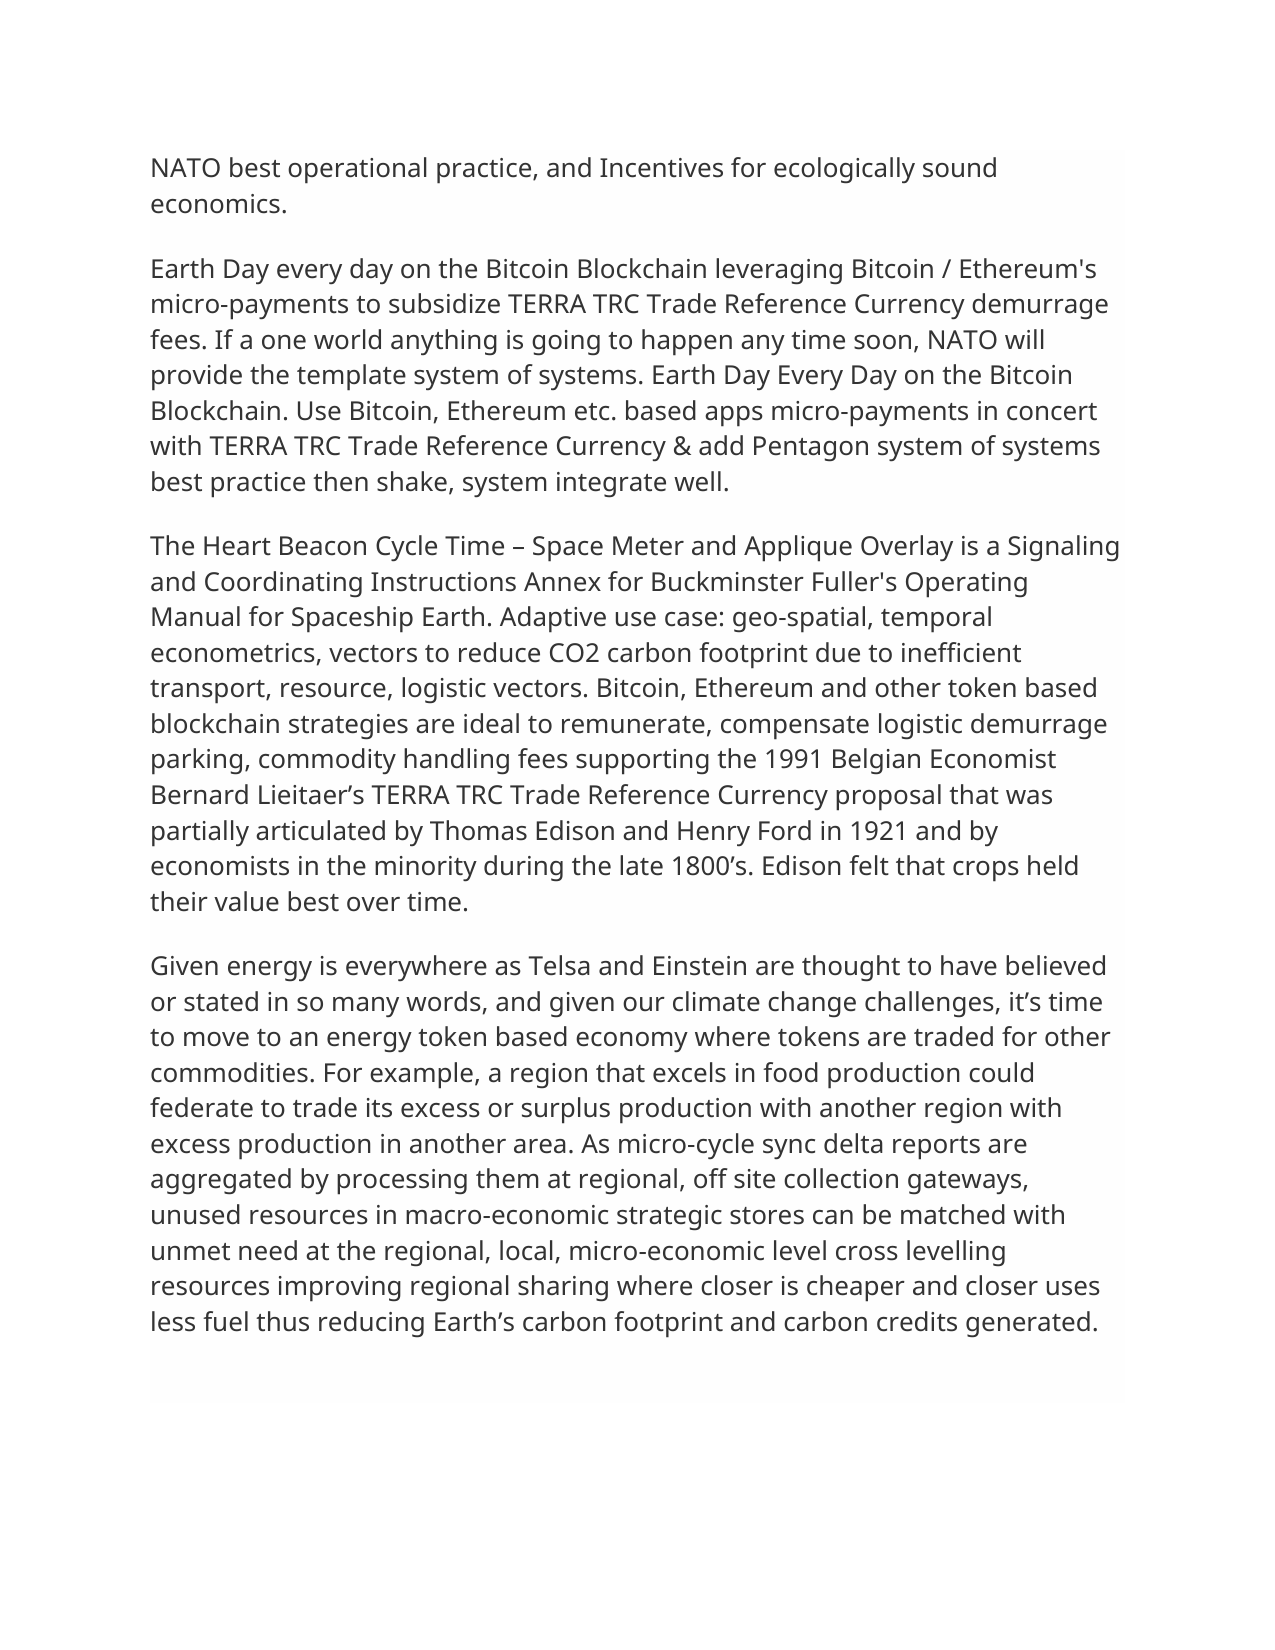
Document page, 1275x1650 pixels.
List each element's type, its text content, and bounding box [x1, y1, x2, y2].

text Given energy is everywhere as Telsa and Einstein are thought to have believed or stated in so many words, and given our climate change challenges, it’s time to move to an energy token based economy where tokens are traded for other commodities. For example, a region that excels in food production could federate to trade its excess or surplus production with another region with excess production in another area. As micro-cycle sync delta reports are aggregated by processing them at regional, off site collection gateways, unused resources in macro-economic strategic stores can be matched with unmet need at the regional, local, micro-economic level cross levelling resources improving regional sharing where closer is cheaper and closer uses less fuel thus reducing Earth’s carbon footprint and carbon credits generated. [150, 948, 1125, 1339]
text The Heart Beacon Cycle Time – Space Meter and Applique Overlay is a Signaling and Coordinating Instructions Annex for Buckminster Fuller's Operating Manual for Spaceship Earth. Adaptive use case: geo-spatial, temporal econometrics, vectors to reduce CO2 carbon footprint due to inefficient transport, resource, logistic vectors. Bitcoin, Ethereum and other token based blockchain strategies are ideal to remunerate, compensate logistic demurrage parking, commodity handling fees supporting the 1991 Belgian Economist Bernard Lieitaer’s TERRA TRC Trade Reference Currency proposal that was partially articulated by Thomas Edison and Henry Ford in 1921 and by economists in the minority during the late 1800’s. Edison felt that crops held their value best over time. [150, 528, 1125, 919]
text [150, 150, 1125, 221]
text Earth Day every day on the Bitcoin Blockchain leveraging Bitcoin / Ethereum's micro-payments to subsidize TERRA TRC Trade Reference Currency demurrage fees. If a one world anything is going to happen any time soon, NATO will provide the template system of systems. Earth Day Every Day on the Bitcoin Blockchain. Use Bitcoin, Ethereum etc. based apps micro-payments in concert with TERRA TRC Trade Reference Currency & add Pentagon system of systems best practice then shake, system integrate well. [150, 250, 1125, 499]
